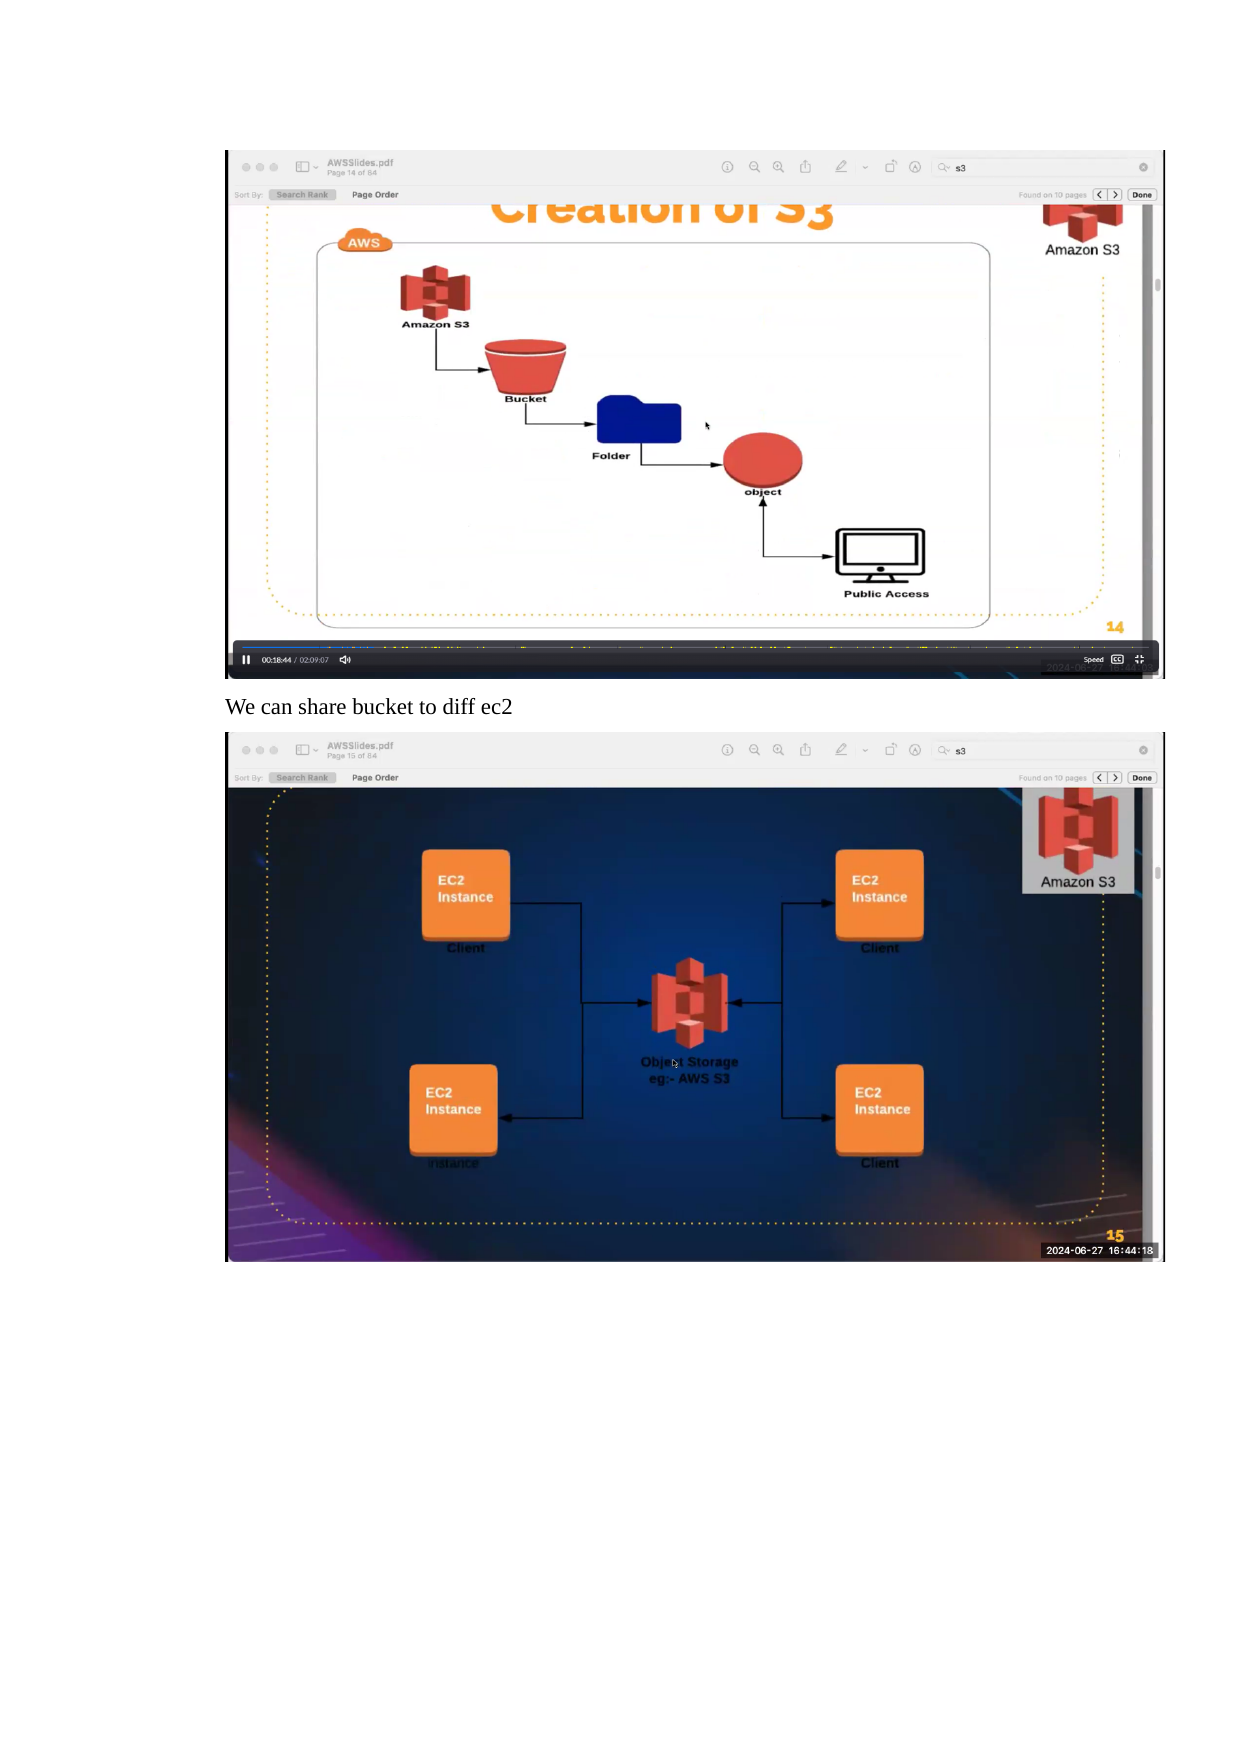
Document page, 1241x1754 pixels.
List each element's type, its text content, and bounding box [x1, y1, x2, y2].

picture [225, 150, 1166, 679]
picture [225, 732, 1166, 1262]
list We can share bucket to diff ec2 [225, 693, 1090, 719]
